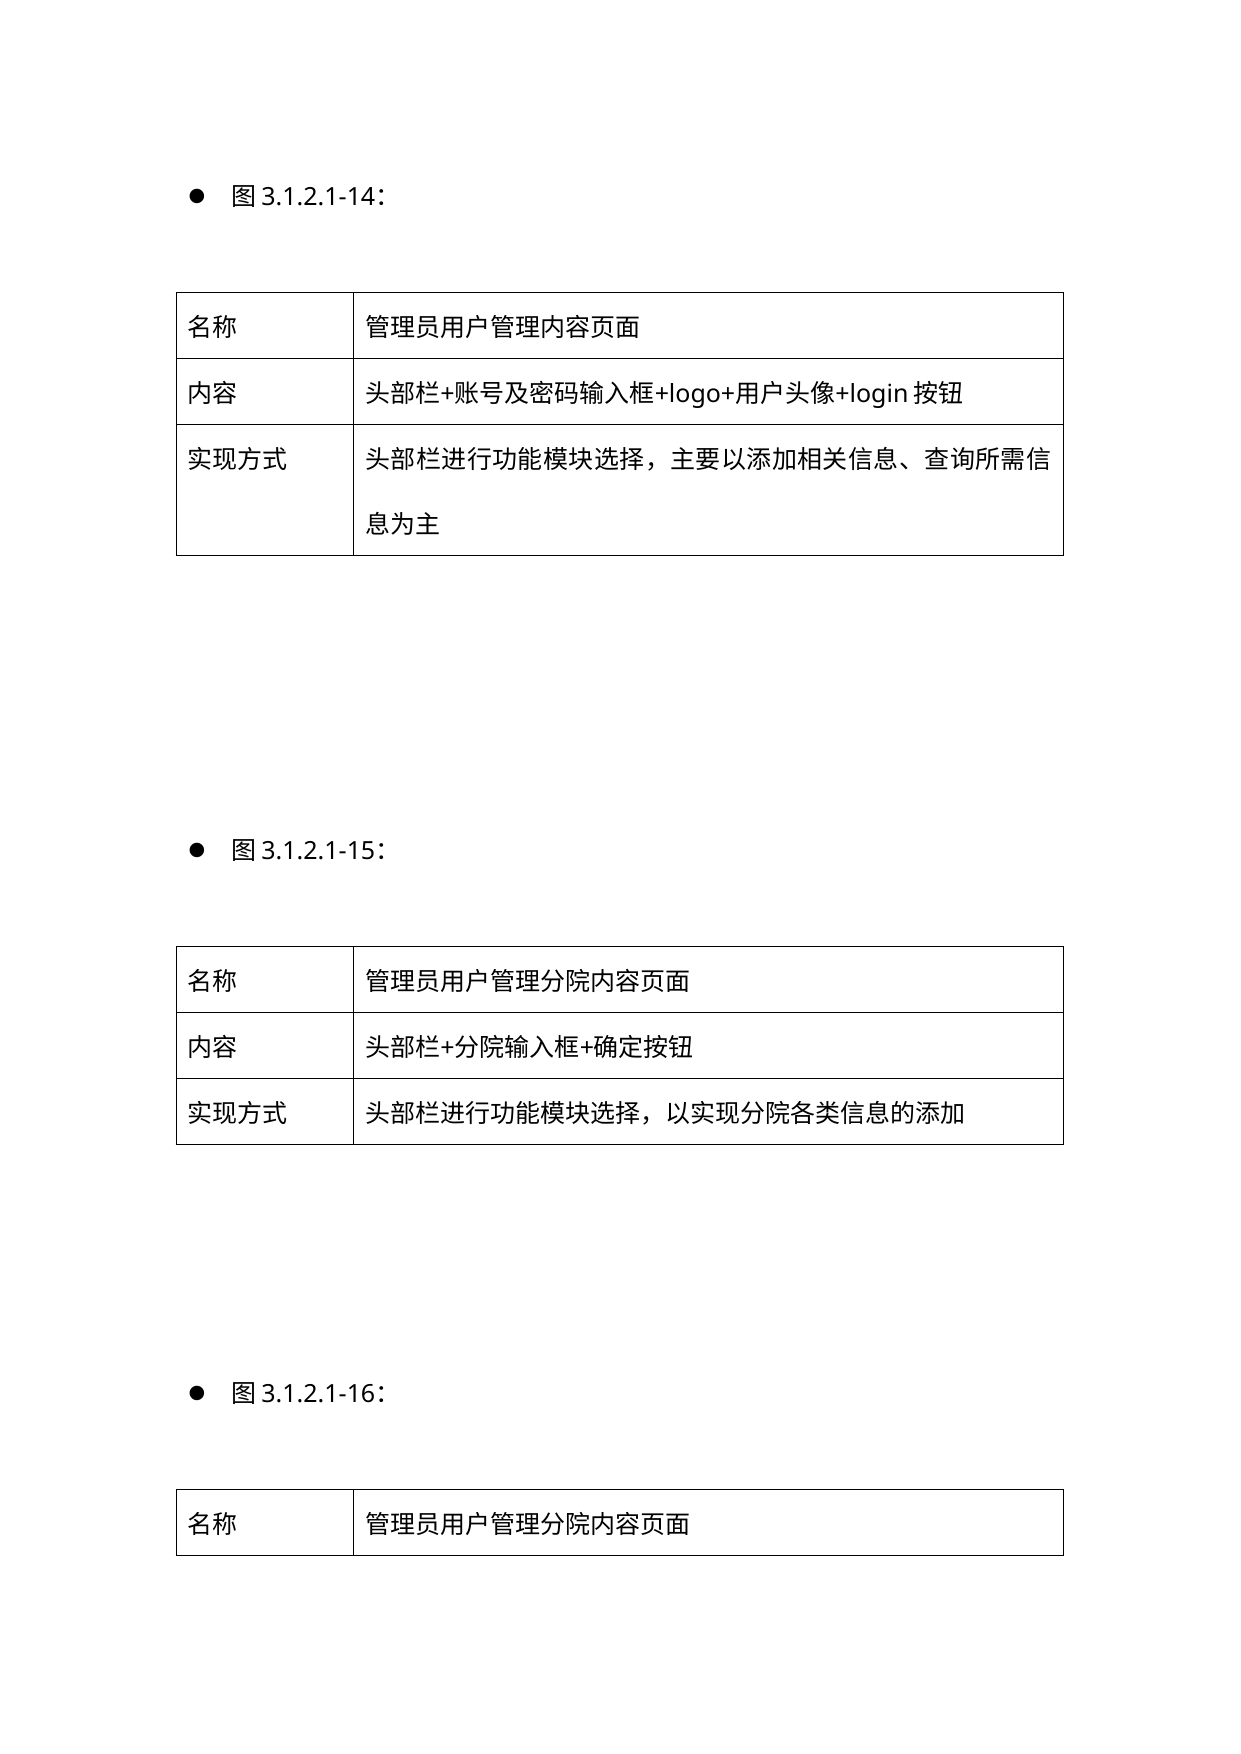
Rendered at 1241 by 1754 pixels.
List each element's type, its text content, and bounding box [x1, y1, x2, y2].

table_cell 头部栏+分院输入框+确定按钮 [354, 1013, 1063, 1078]
table_header 名称 [177, 947, 353, 1012]
table_header 名称 [177, 1490, 353, 1555]
table_cell 头部栏进行功能模块选择，以实现分院各类信息的添加 [354, 1079, 1063, 1144]
table_header 名称 [177, 293, 353, 358]
table_header 管理员用户管理分院内容页面 [354, 947, 1063, 1012]
table_header 管理员用户管理分院内容页面 [354, 1490, 1063, 1555]
table_cell 内容 [177, 359, 353, 424]
table_cell 头部栏+账号及密码输入框+logo+用户头像+login按钮 [354, 359, 1063, 424]
list 图3.1.2.1-15： [187, 816, 1053, 881]
list 图3.1.2.1-14： [187, 162, 1053, 227]
table_cell 头部栏进行功能模块选择，主要以添加相关信息、查询所需信息为主 [354, 425, 1063, 555]
list 图3.1.2.1-16： [187, 1359, 1053, 1424]
table_cell 内容 [177, 1013, 353, 1078]
table_cell 实现方式 [177, 1079, 353, 1144]
table_cell 实现方式 [177, 425, 353, 555]
table_header 管理员用户管理内容页面 [354, 293, 1063, 358]
